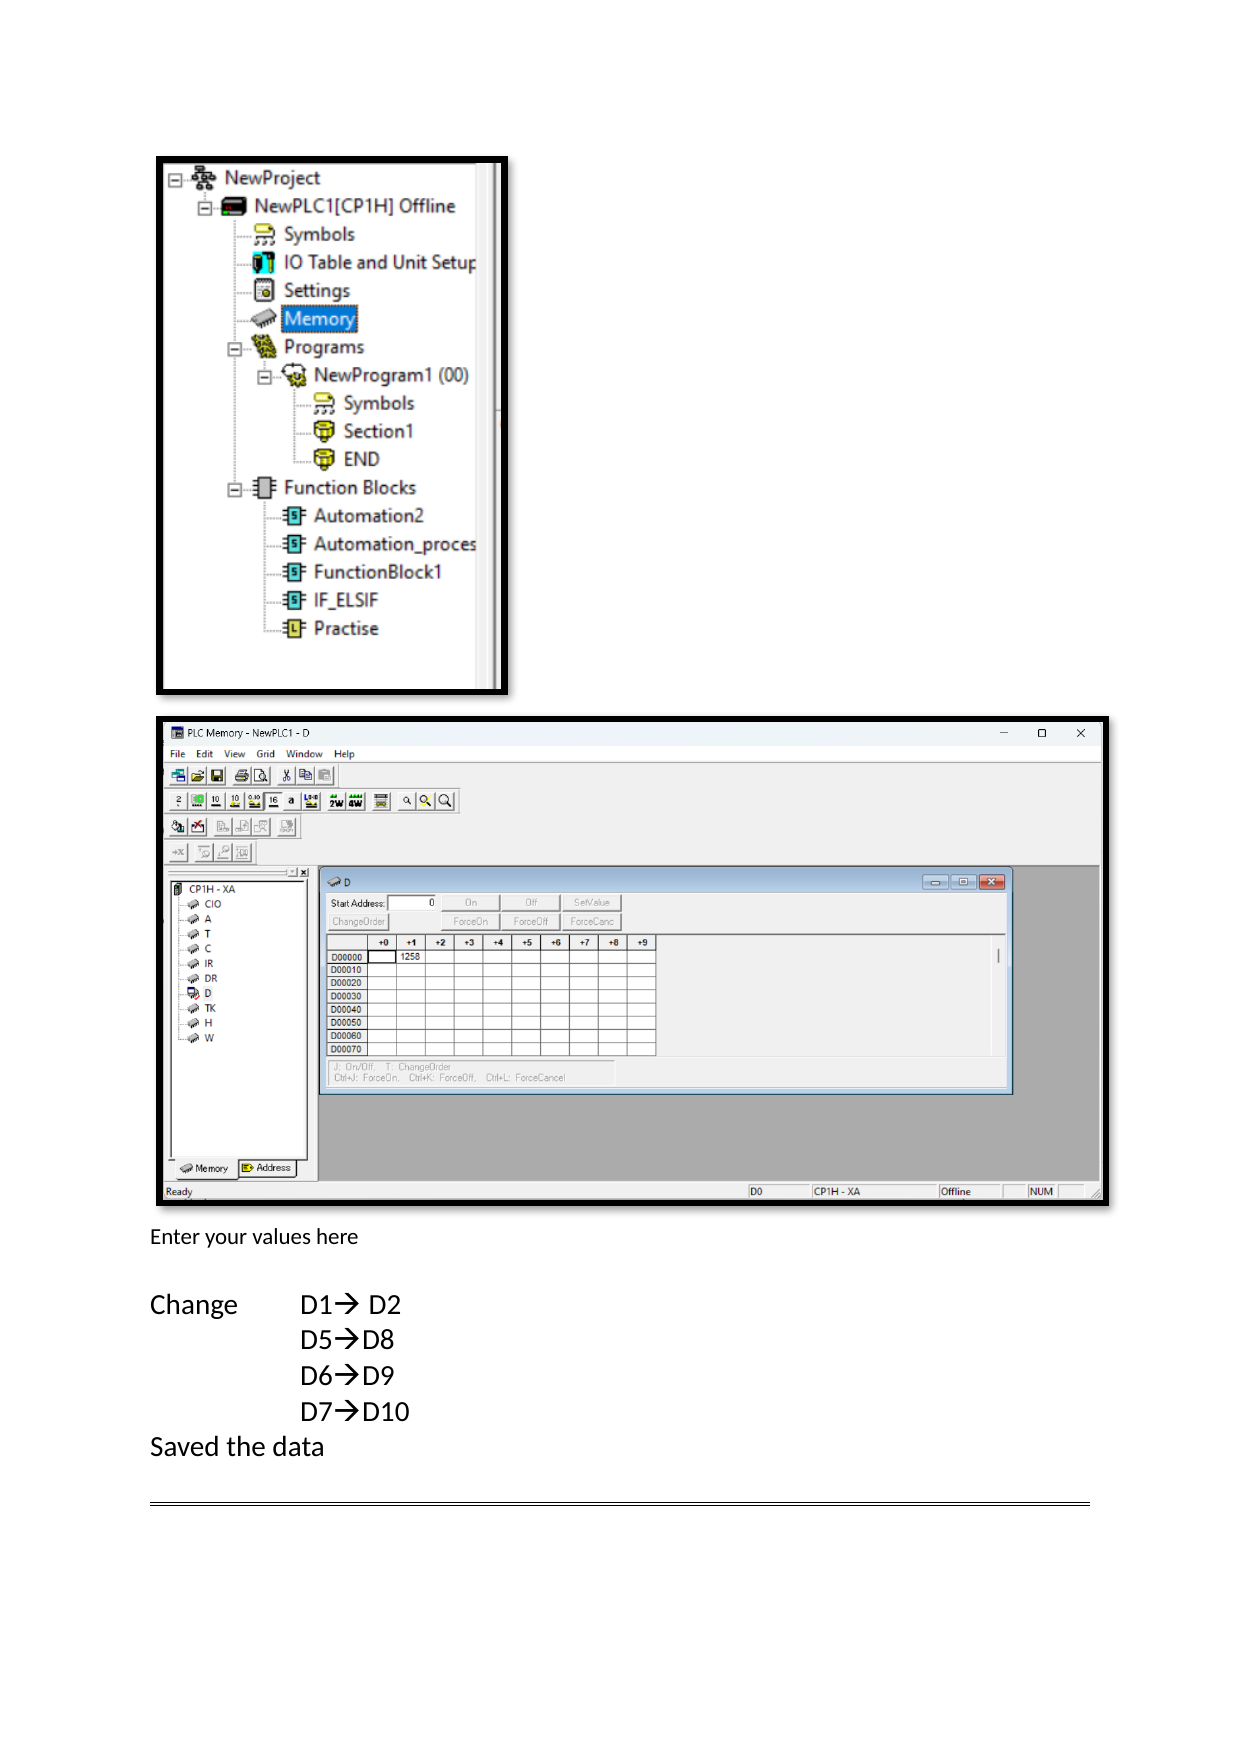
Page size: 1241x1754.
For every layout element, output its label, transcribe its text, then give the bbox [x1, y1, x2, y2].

text Enter your values here [150, 1222, 1090, 1250]
text Saved the data [150, 1428, 1090, 1464]
picture [163, 163, 501, 689]
text D7D10 [150, 1393, 1090, 1428]
text D6D9 [150, 1357, 1090, 1393]
text D5D8 [150, 1321, 1090, 1357]
picture [163, 722, 1103, 1200]
text Change D1 D2 [150, 1286, 1090, 1321]
